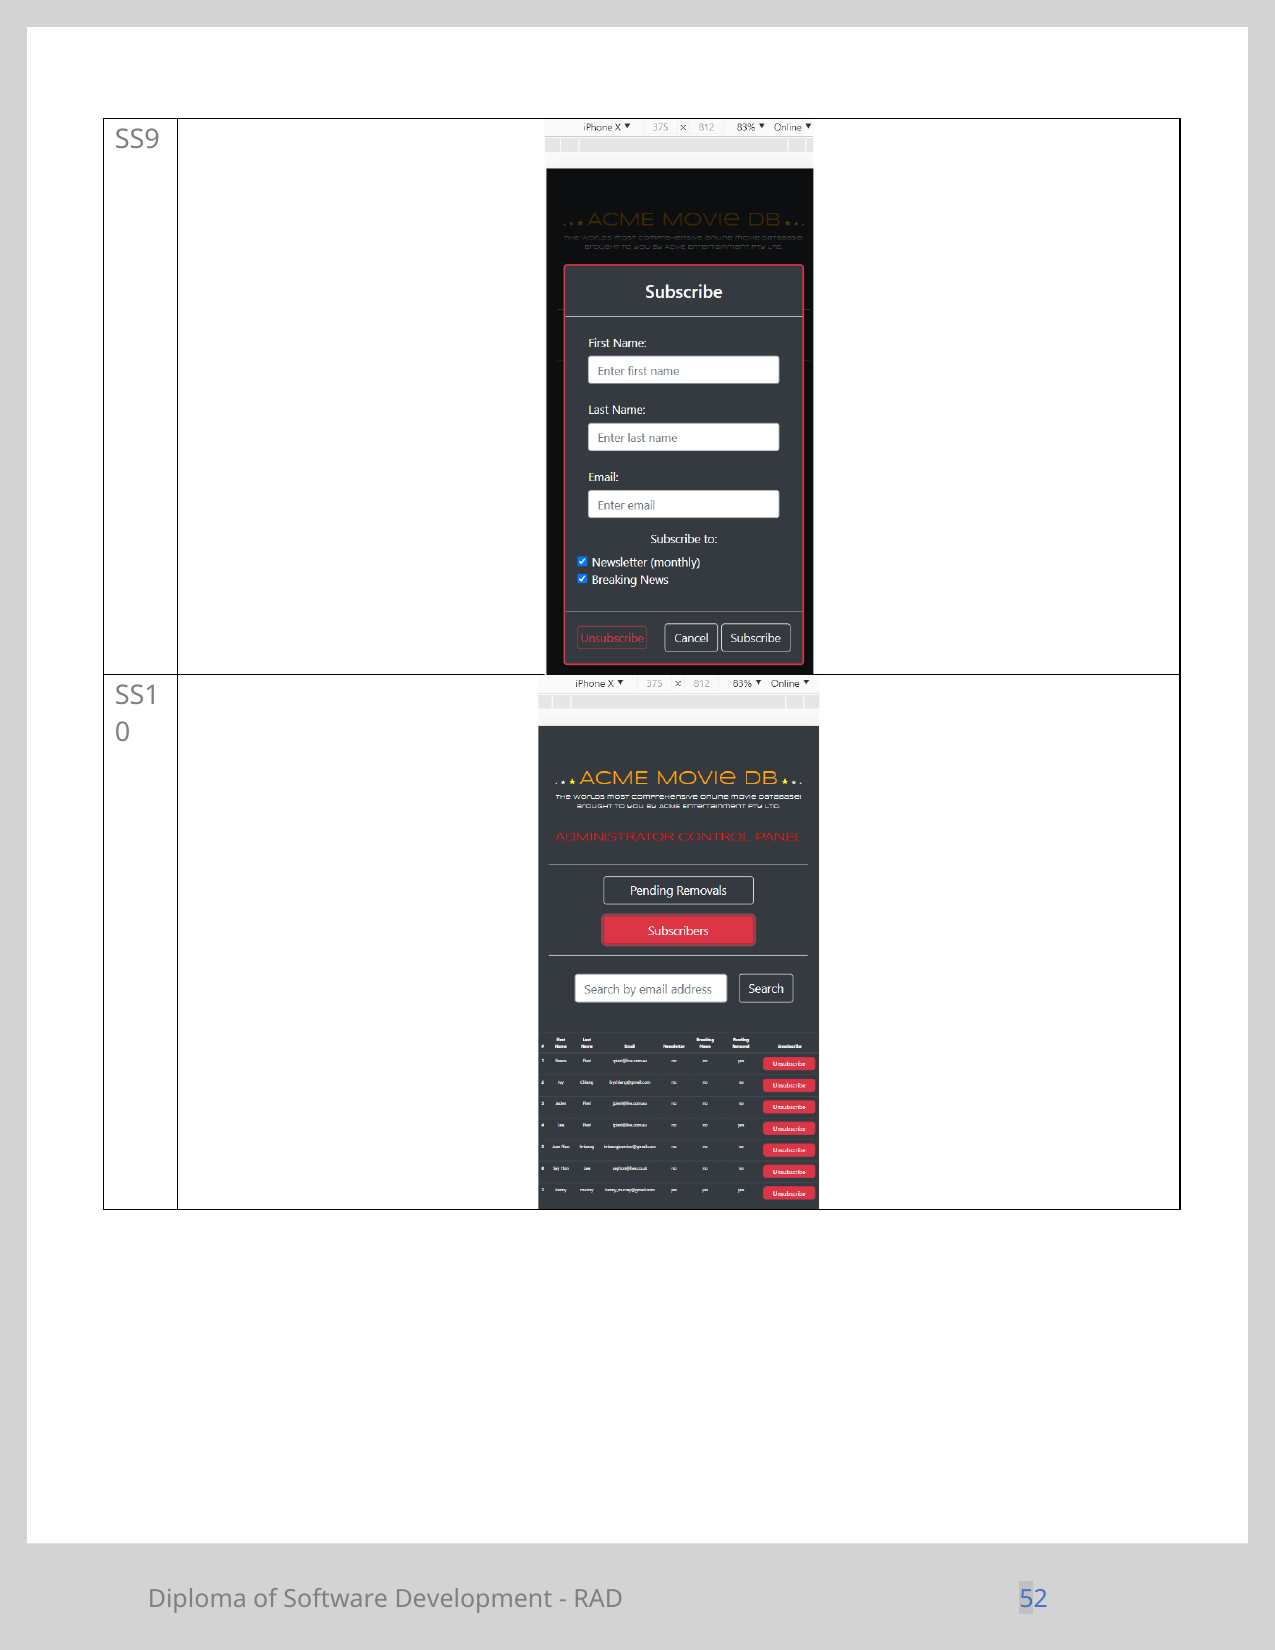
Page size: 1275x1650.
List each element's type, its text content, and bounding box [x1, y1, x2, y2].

table_cell [178, 675, 538, 1208]
table_cell SS9 [104, 119, 177, 674]
picture [538, 119, 820, 1209]
table_cell [178, 119, 544, 674]
table_cell SS10 [104, 675, 177, 1208]
table_cell [814, 119, 1179, 674]
table_cell [820, 675, 1179, 1208]
